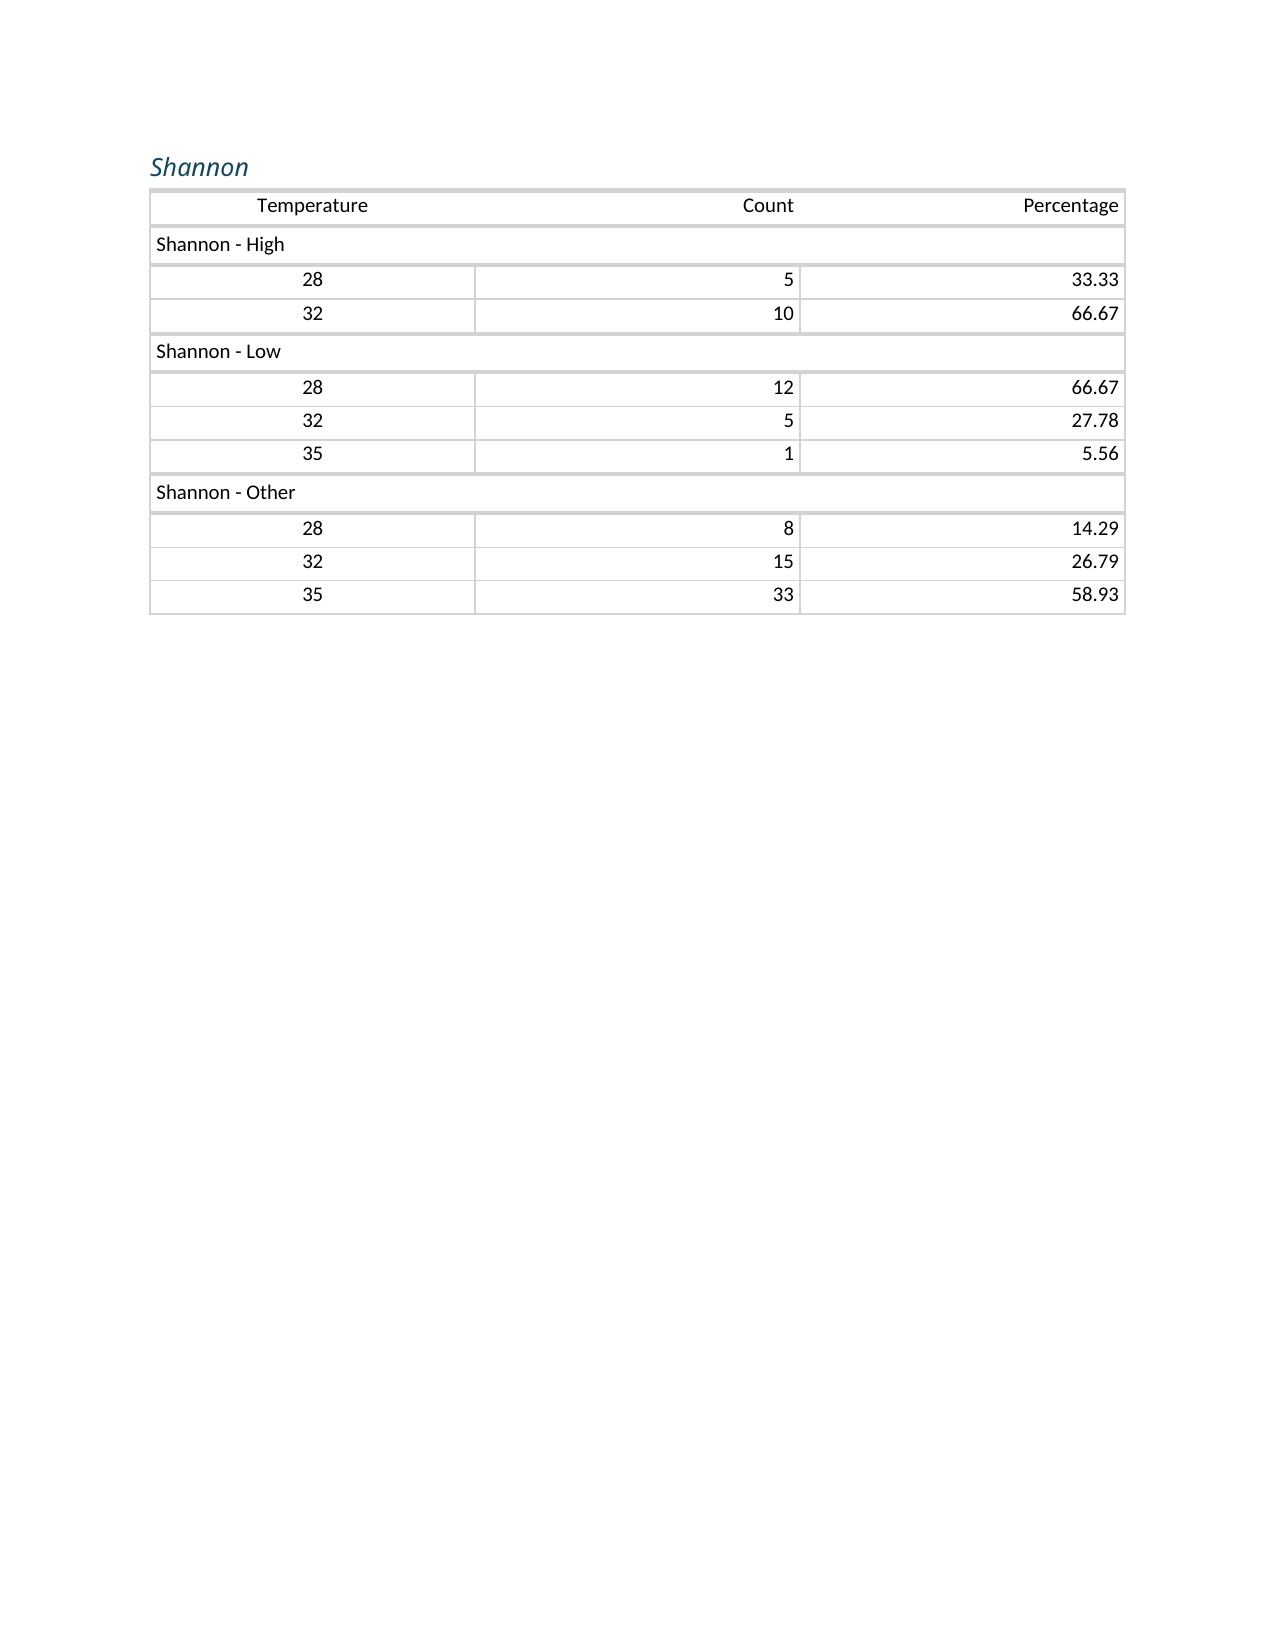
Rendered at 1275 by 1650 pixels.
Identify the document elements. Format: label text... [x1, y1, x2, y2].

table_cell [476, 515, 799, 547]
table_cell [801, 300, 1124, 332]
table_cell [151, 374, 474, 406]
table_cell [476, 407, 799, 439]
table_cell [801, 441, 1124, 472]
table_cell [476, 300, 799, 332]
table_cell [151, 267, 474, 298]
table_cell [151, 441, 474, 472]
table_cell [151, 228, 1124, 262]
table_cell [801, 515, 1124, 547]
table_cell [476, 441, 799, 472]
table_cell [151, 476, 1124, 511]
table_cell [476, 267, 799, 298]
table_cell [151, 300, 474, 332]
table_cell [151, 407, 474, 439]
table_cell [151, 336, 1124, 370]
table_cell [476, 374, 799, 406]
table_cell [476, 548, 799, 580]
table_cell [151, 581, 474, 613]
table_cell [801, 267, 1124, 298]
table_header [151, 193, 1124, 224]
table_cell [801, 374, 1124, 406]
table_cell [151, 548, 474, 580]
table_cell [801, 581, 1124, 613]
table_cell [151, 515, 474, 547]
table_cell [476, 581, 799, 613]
subtitle Shannon [150, 150, 1125, 184]
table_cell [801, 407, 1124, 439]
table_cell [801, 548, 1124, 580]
